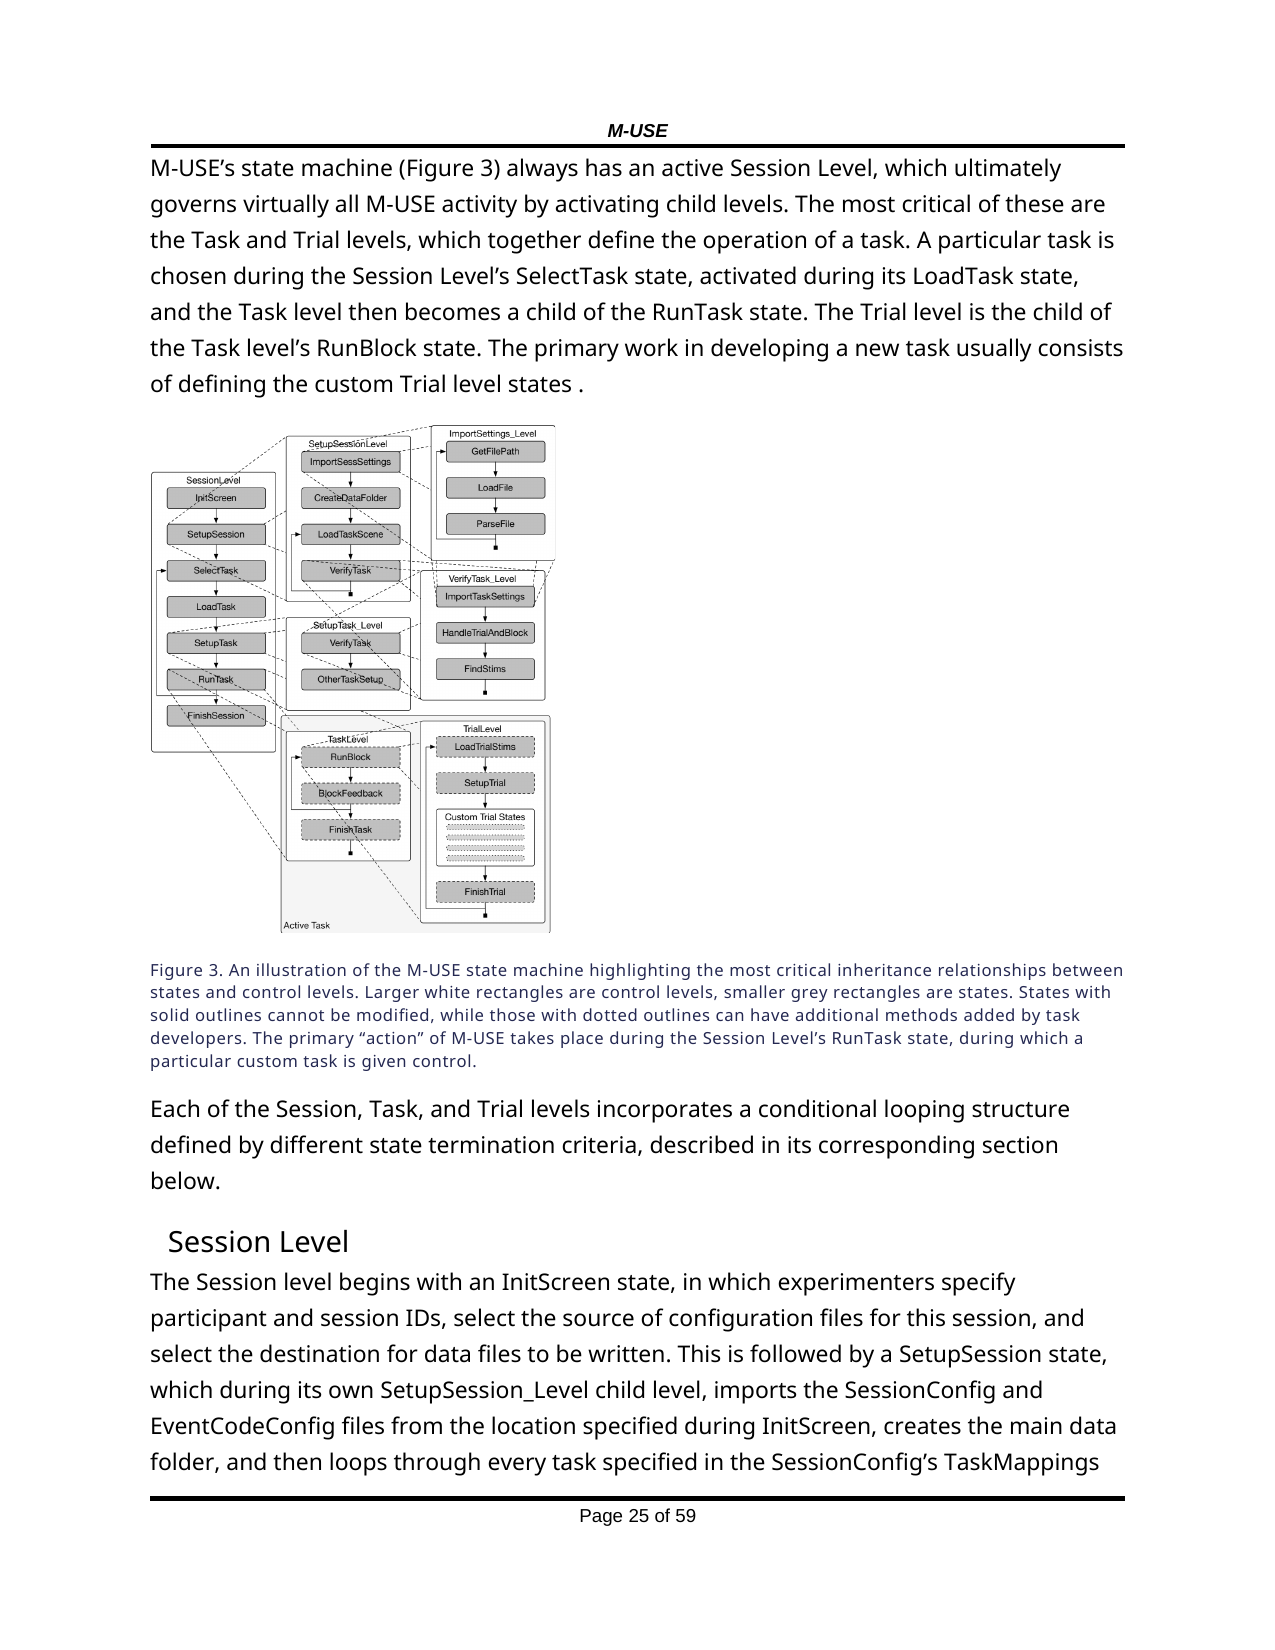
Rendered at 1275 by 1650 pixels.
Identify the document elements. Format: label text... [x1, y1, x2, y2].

text Each of the Session, Task, and Trial levels incorporates a conditional looping structure defined by different state termination criteria, described in its corresponding section below. [150, 1093, 1125, 1196]
text M-USE’s state machine (Figure 2) always has an active Session Level, which ultimately governs virtually all M-USE activity by activating child levels. The most critical of these are the Task and Trial levels, which together define the operation of a task. A particular task is chosen during the Session Level’s SelectTask state, activated during its LoadTask state, and the Task level then becomes a child of the RunTask state. The Trial level is the child of the Task level’s RunBlock state. The primary work in developing a new task usually consists of defining the custom Trial level states . [150, 152, 1125, 399]
text Figure 3. An illustration of the M-USE state machine highlighting the most critical inheritance relationships between states and control levels. Larger white rectangles are control levels, smaller grey rectangles are states. States with solid outlines cannot be modified, while those with dotted outlines can have additional methods added by task developers. The primary “action” of M-USE takes place during the Session Level’s RunTask state, during which a particular custom task is given control. [150, 958, 1125, 1072]
subtitle Session Level [168, 1221, 1125, 1261]
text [150, 1266, 1125, 1477]
